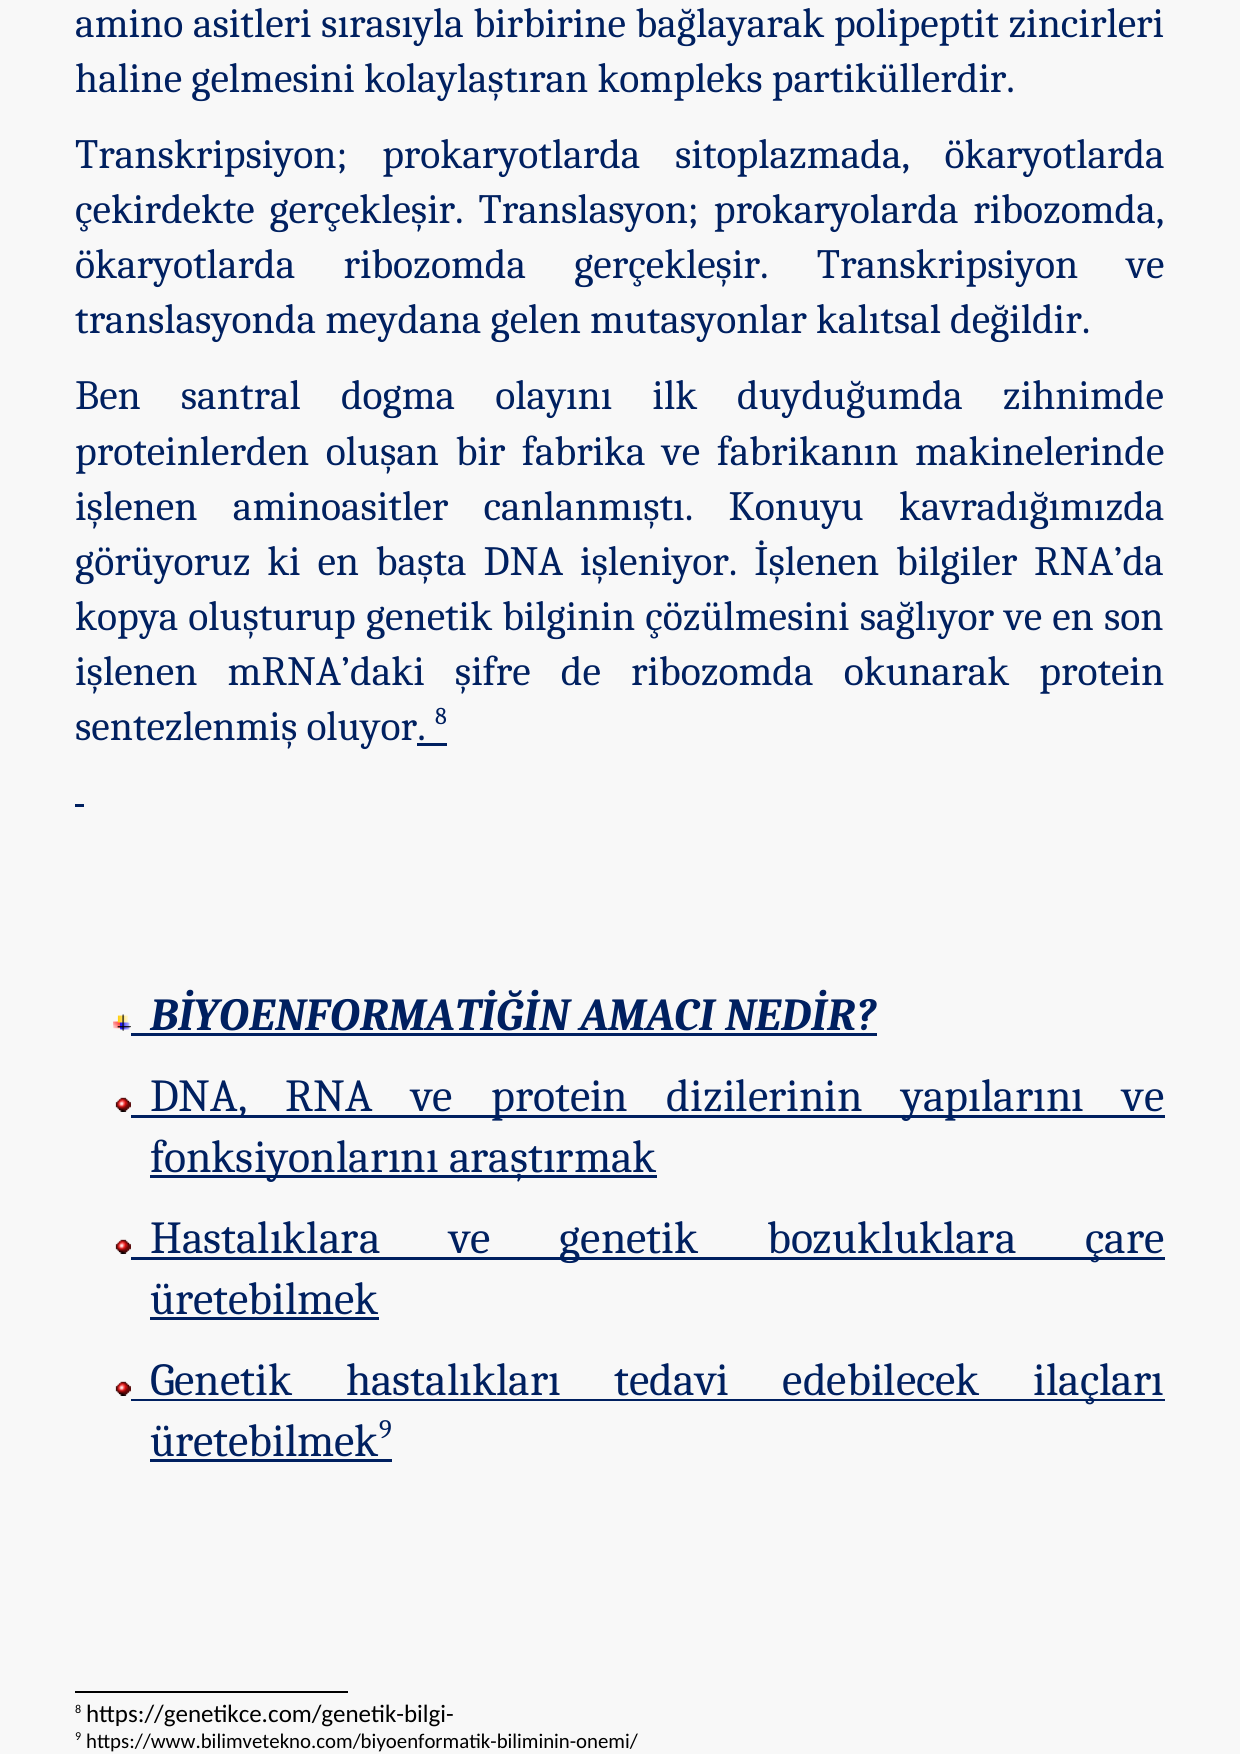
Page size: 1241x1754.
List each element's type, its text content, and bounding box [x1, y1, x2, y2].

list BİYOENFORMATİĞİN AMACI NEDİR? [112, 989, 1165, 1042]
list Hastalıklara ve genetik bozukluklara çare üretebilmek [112, 1212, 1165, 1326]
text Transkripsiyon; prokaryotlarda sitoplazmada, ökaryotlarda çekirdekte gerçekleşir. Translasyon; prokaryolarda ribozomda, ökaryotlarda ribozomda gerçekleşir. Transkripsiyon ve translasyonda meydana gelen mutasyonlar kalıtsal değildir. [75, 131, 1165, 344]
list DNA, RNA ve protein dizilerinin yapılarını ve fonksiyonlarını araştırmak [112, 1071, 1165, 1184]
text Ben santral dogma olayını ilk duyduğumda zihnimde proteinlerden oluşan bir fabrika ve fabrikanın makinelerinde işlenen aminoasitler canlanmıştı. Konuyu kavradığımızda görüyoruz ki en başta DNA işleniyor. İşlenen bilgiler RNA’da kopya oluşturup genetik bilginin çözülmesini sağlıyor ve en son işlenen mRNA’daki şifre de ribozomda okunarak protein sentezlenmiş oluyor. [75, 372, 1165, 751]
picture [113, 1237, 131, 1254]
picture [113, 1095, 131, 1112]
picture [113, 1013, 131, 1031]
list Genetik hastalıkları tedavi edebilecek ilaçları üretebilmek [112, 1354, 1165, 1467]
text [75, 0, 1165, 103]
picture [113, 1379, 131, 1396]
